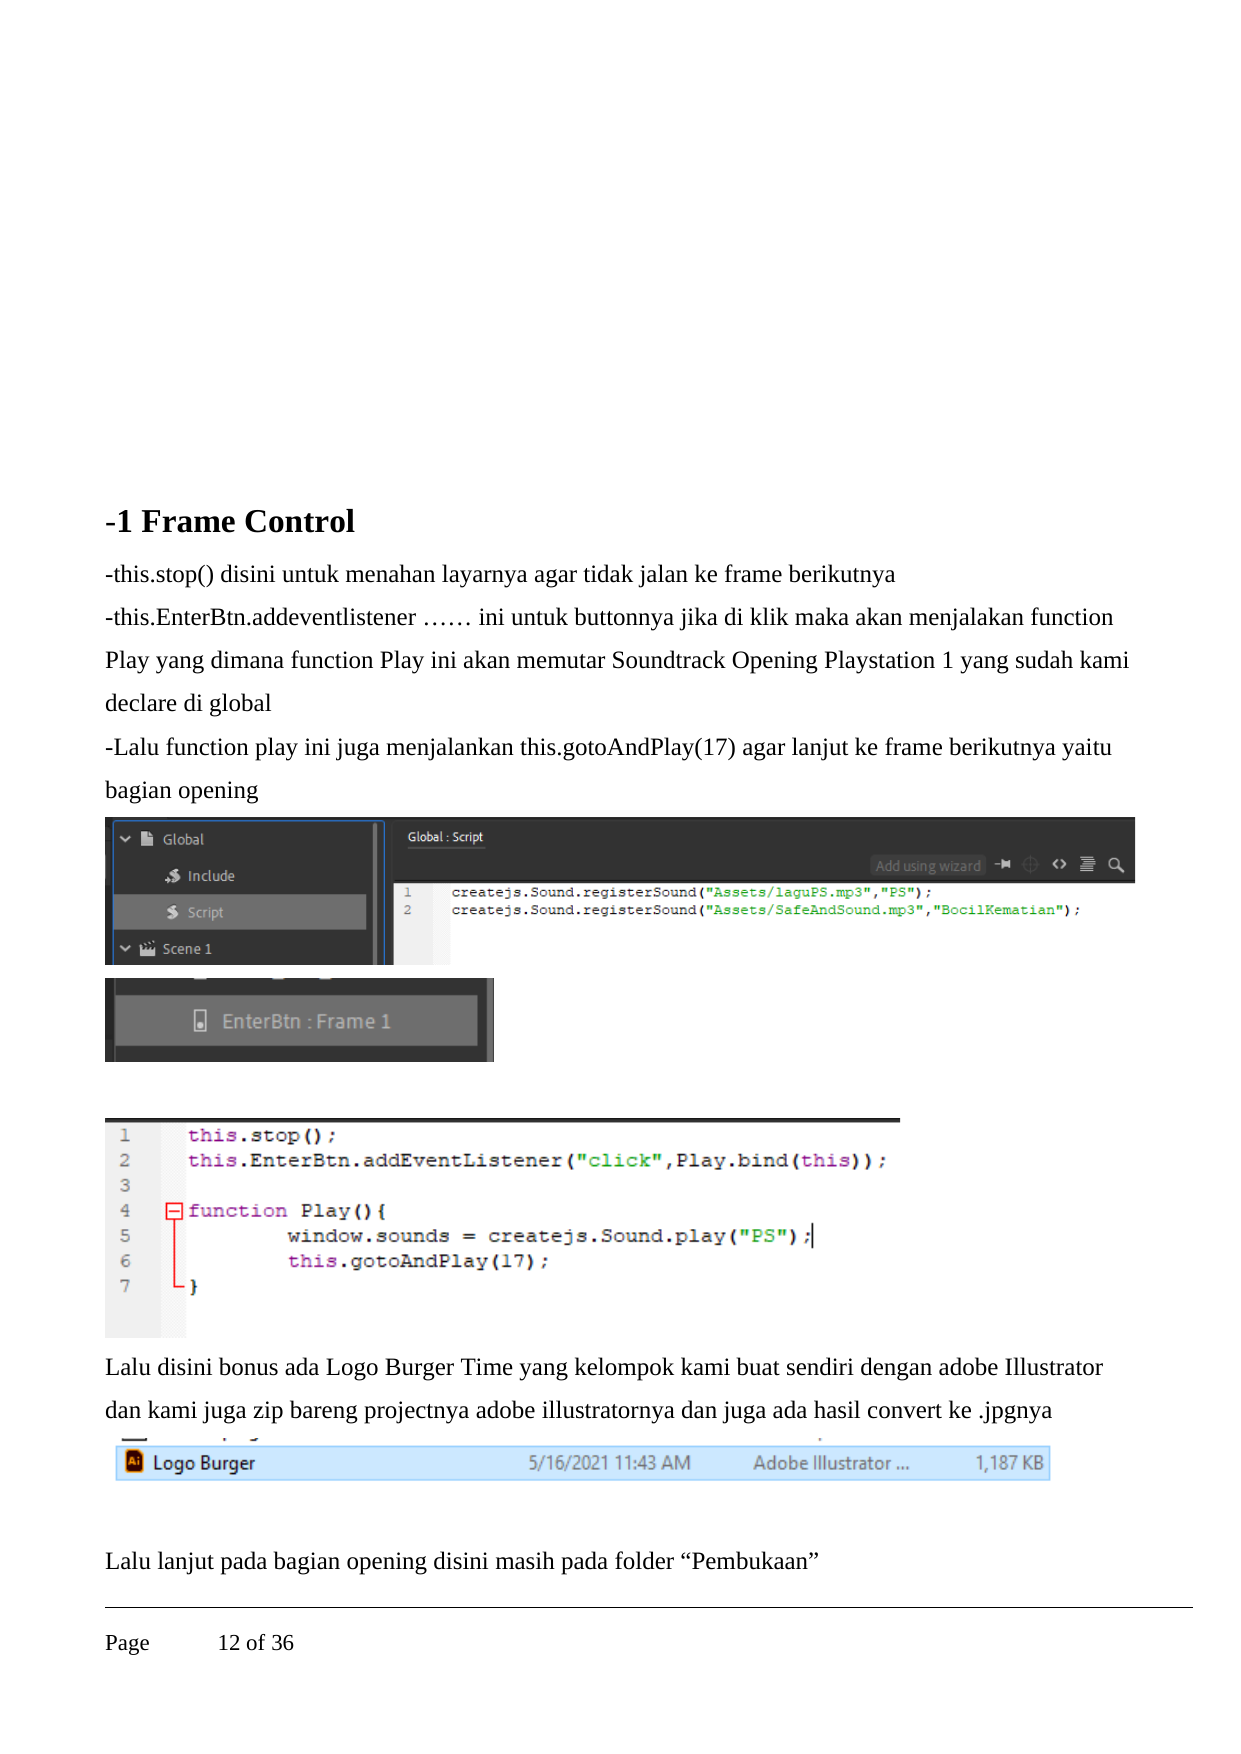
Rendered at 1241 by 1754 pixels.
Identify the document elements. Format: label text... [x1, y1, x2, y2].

picture [105, 817, 1136, 965]
text -Lalu function play ini juga menjalankan this.gotoAndPlay(17) agar lanjut ke frame berikutnya yaitu bagian opening [105, 732, 1135, 803]
text -this.EnterBtn.addeventlistener …… ini untuk buttonnya jika di klik maka akan menjalakan function Play yang dimana function Play ini akan memutar Soundtrack Opening Playstation 1 yang sudah kami declare di global [105, 602, 1135, 717]
picture [105, 978, 494, 1062]
text -this.stop() disini untuk menahan layarnya agar tidak jalan ke frame berikutnya [105, 559, 1135, 588]
text Lalu disini bonus ada Logo Burger Time yang kelompok kami buat sendiri dengan adobe Illustrator dan kami juga zip bareng projectnya adobe illustratornya dan juga ada hasil convert ke .jpgnya [105, 1352, 1135, 1424]
text -1 Frame Control [105, 502, 1135, 540]
text Lalu lanjut pada bagian opening disini masih pada folder “Pembukaan” [105, 1546, 1135, 1574]
picture [105, 1438, 1085, 1489]
picture [105, 1118, 901, 1338]
